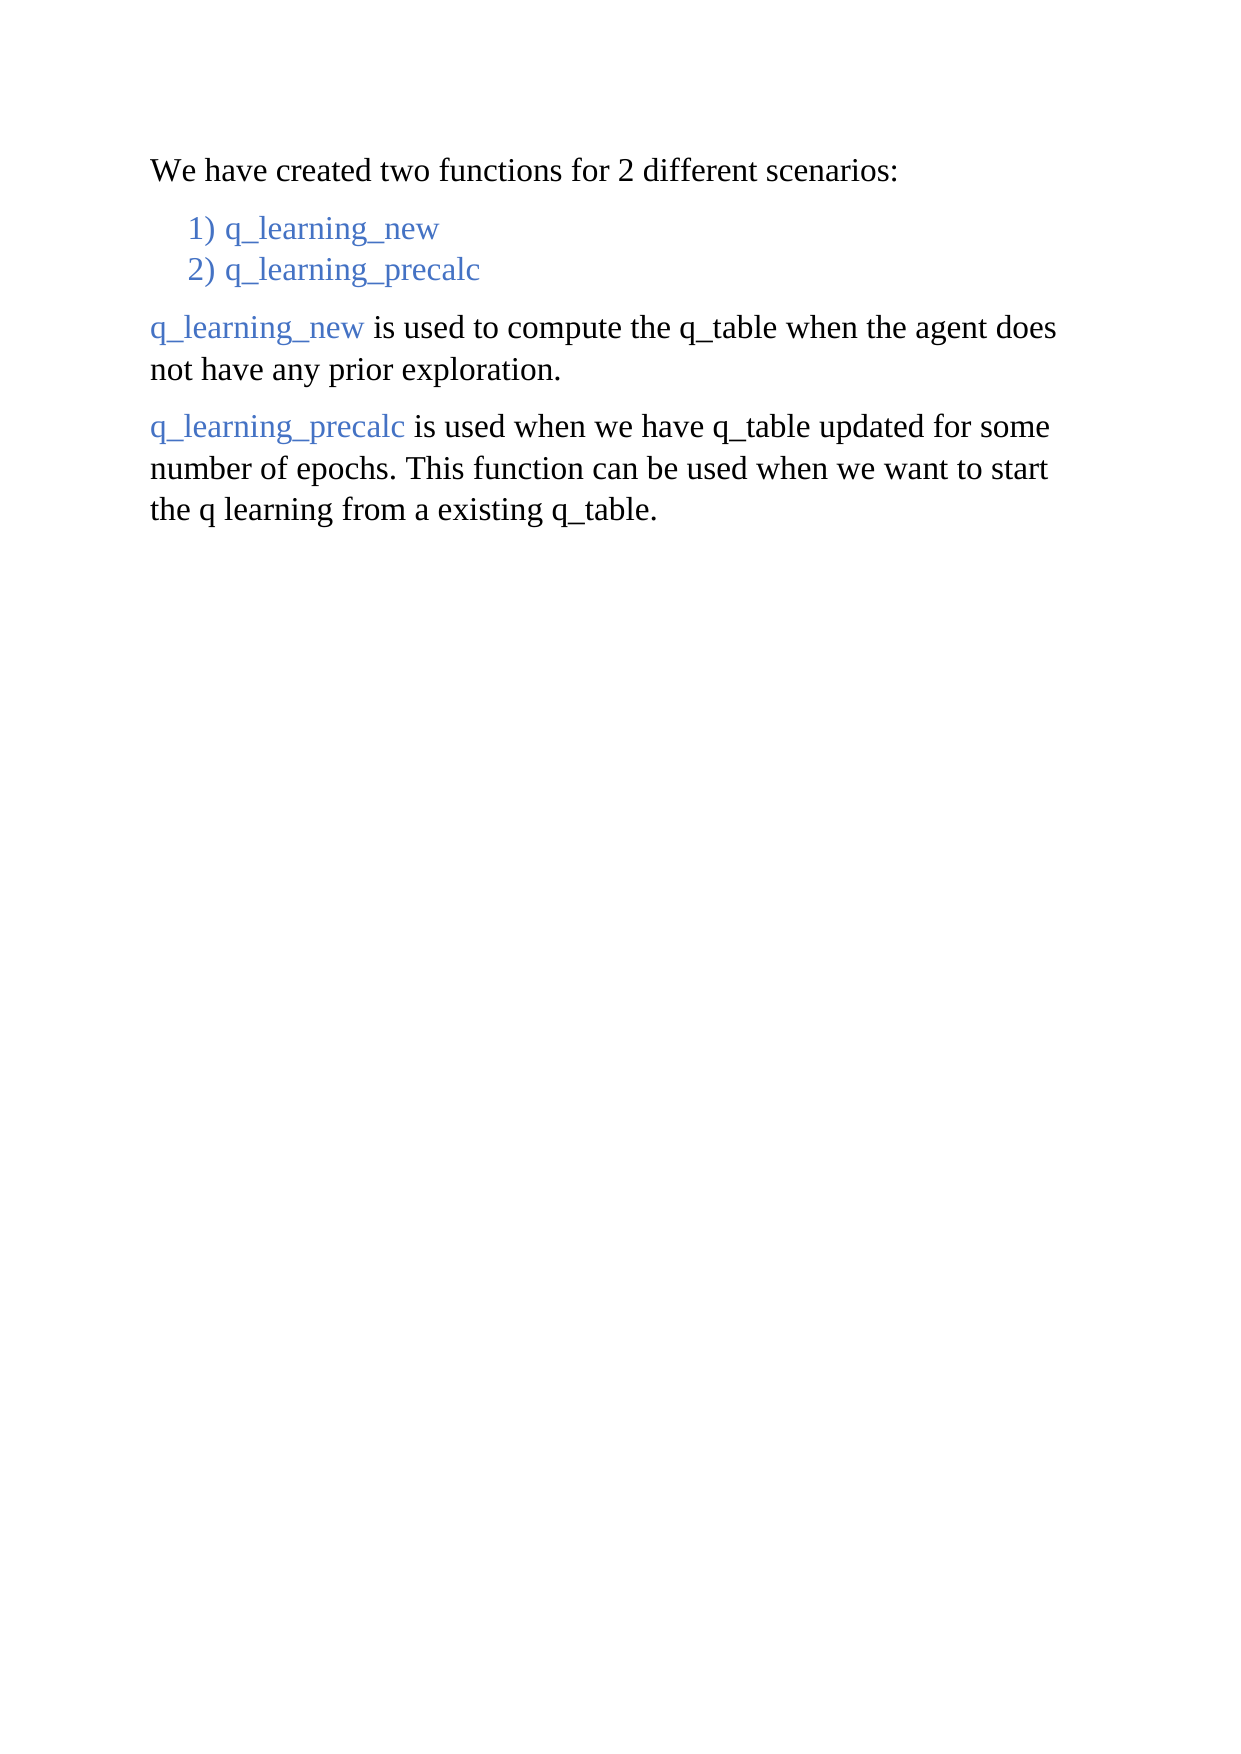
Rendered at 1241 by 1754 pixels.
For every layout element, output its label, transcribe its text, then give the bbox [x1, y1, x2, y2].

text We have created two functions for 2 different scenarios: [150, 150, 1090, 188]
text q_learning_new is used to compute the q_table when the agent does not have any prior exploration. [150, 307, 1090, 387]
text q_learning_precalc is used when we have q_table updated for some number of epochs. This function can be used when we want to start the q learning from a existing q_table. [150, 407, 1090, 528]
list q_learning_new [187, 208, 1090, 246]
list q_learning_precalc [187, 249, 1090, 288]
